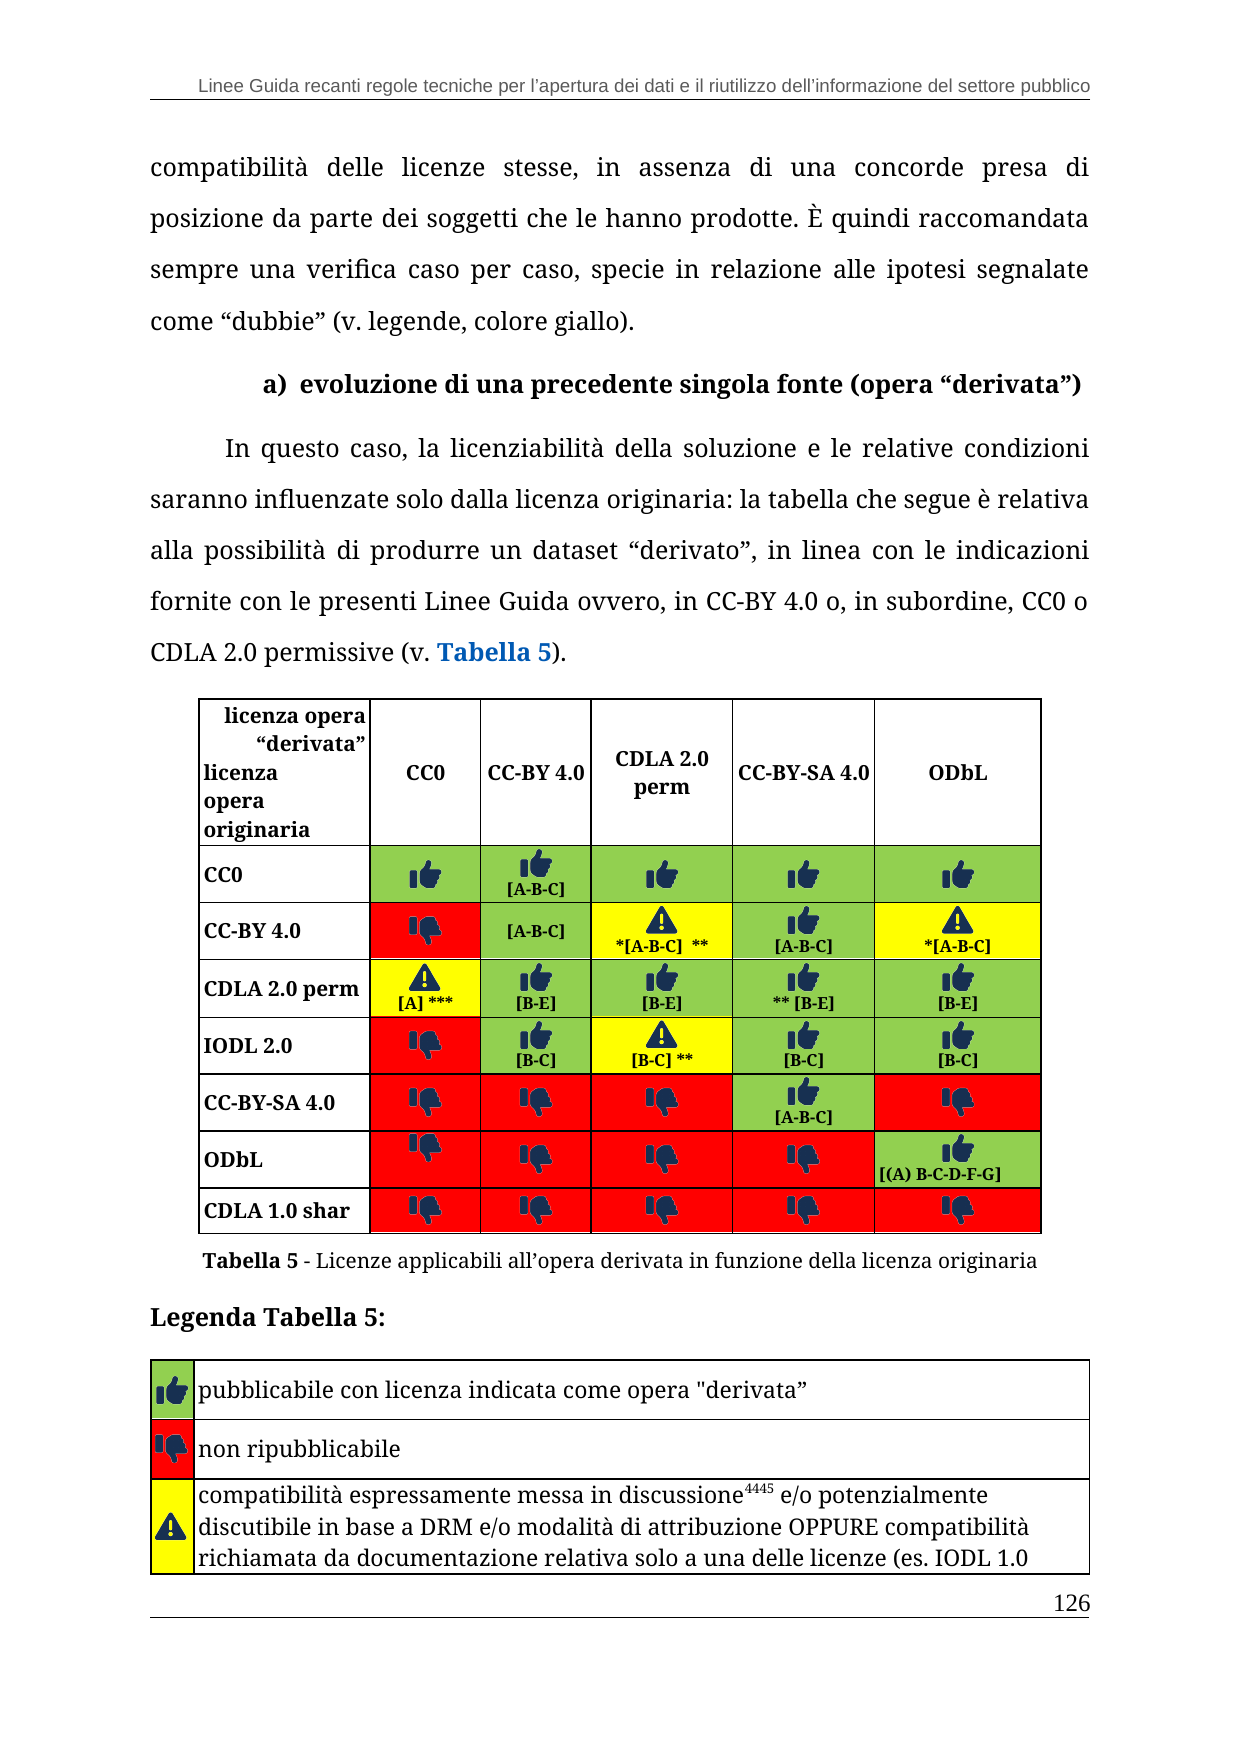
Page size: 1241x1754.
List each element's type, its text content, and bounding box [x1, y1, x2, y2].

table_cell [733, 846, 874, 902]
picture [787, 904, 820, 935]
table_cell [B-C] ** [592, 1018, 732, 1073]
picture [941, 1019, 975, 1049]
table_cell [481, 1075, 590, 1130]
table_cell ODbL [200, 1132, 369, 1187]
table_cell [A] *** [371, 960, 480, 1016]
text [150, 150, 1090, 337]
table_cell [733, 1132, 874, 1187]
table_cell [371, 1075, 480, 1130]
picture [519, 1195, 553, 1226]
picture [408, 1087, 442, 1118]
table_cell [A-B-C] [481, 903, 590, 958]
table_header CDLA 2.0 perm [592, 700, 732, 845]
picture [519, 962, 553, 992]
picture [519, 847, 553, 878]
table_cell [A-B-C] [733, 903, 874, 958]
table_cell [B-C] [481, 1018, 590, 1073]
picture [155, 1434, 188, 1464]
picture [787, 1019, 820, 1049]
table_cell [B-C] [875, 1018, 1040, 1073]
table_cell [A-B-C] [733, 1075, 874, 1130]
table_cell ** [B-E] [733, 960, 874, 1016]
picture [645, 1195, 679, 1226]
picture [409, 962, 442, 992]
table_cell *[A-B-C] [875, 903, 1040, 958]
picture [408, 1030, 442, 1061]
picture [787, 1076, 820, 1106]
picture [155, 1374, 189, 1405]
picture [519, 1087, 553, 1118]
list evoluzione di una precedente singola fonte (opera “derivata”) [262, 367, 1090, 401]
table_cell [A-B-C] [481, 846, 590, 902]
table_cell [B-C] [733, 1018, 874, 1073]
table_cell non ripubblicabile [195, 1420, 1089, 1478]
table_cell [371, 1018, 480, 1073]
table_cell [875, 846, 1040, 902]
table_cell [B-E] [481, 960, 590, 1016]
picture [787, 1144, 821, 1174]
table_cell [371, 846, 480, 902]
table_cell CC0 [200, 846, 369, 902]
table_header CC0 [371, 700, 480, 845]
picture [645, 1019, 679, 1049]
text Tabella 5 - Licenze applicabili all’opera derivata in funzione della licenza originaria [150, 1247, 1090, 1275]
table_cell [592, 1075, 732, 1130]
table_cell [875, 1075, 1040, 1130]
picture [155, 1511, 188, 1541]
table_cell [592, 1189, 732, 1232]
picture [645, 859, 679, 889]
table_cell [371, 903, 480, 958]
table_header pubblicabile con licenza indicata come opera "derivata” [195, 1361, 1089, 1418]
table_cell [371, 1189, 480, 1232]
table_header [152, 1361, 193, 1418]
picture [941, 859, 975, 889]
text In questo caso, la licenziabilità della soluzione e le relative condizioni saranno influenzate solo dalla licenza originaria: la tabella che segue è relativa alla possibilità di produrre un dataset “derivato”, in linea con le indicazioni fornite con le presenti Linee Guida ovvero, in CC-BY 4.0 o, in subordine, CC0 o CDLA 2.0 permissive (v. Tabella 5). [150, 430, 1090, 668]
picture [645, 904, 679, 935]
picture [408, 1195, 442, 1226]
picture [408, 1133, 442, 1163]
picture [941, 962, 975, 992]
text Legenda Tabella 5: [150, 1300, 1090, 1334]
picture [645, 1087, 679, 1118]
table_cell [B-E] [875, 960, 1040, 1016]
table_cell [B-E] [592, 960, 732, 1016]
table_header CC-BY 4.0 [481, 700, 590, 845]
picture [519, 1019, 553, 1049]
picture [941, 1195, 975, 1226]
table_cell [152, 1420, 193, 1478]
table_cell [875, 1189, 1040, 1232]
table_cell [481, 1132, 590, 1187]
table_header CC-BY-SA 4.0 [733, 700, 874, 845]
picture [645, 962, 679, 992]
table_cell [481, 1189, 590, 1232]
picture [941, 1133, 975, 1163]
table_cell IODL 2.0 [200, 1018, 369, 1073]
table_cell [152, 1480, 193, 1573]
table_header licenza opera “derivata” licenza opera originaria [200, 700, 369, 845]
table_cell CC-BY-SA 4.0 [200, 1075, 369, 1130]
picture [645, 1144, 679, 1174]
table_cell [(A) B-C-D-F-G] [875, 1132, 1040, 1187]
table_cell [592, 1132, 732, 1187]
picture [941, 904, 974, 935]
table_cell CC-BY 4.0 [200, 903, 369, 958]
picture [941, 1087, 975, 1118]
table_cell CDLA 2.0 perm [200, 960, 369, 1016]
picture [787, 859, 820, 889]
table_cell CDLA 1.0 shar [200, 1189, 369, 1232]
picture [408, 916, 442, 946]
table_cell *[A-B-C] ** [592, 903, 732, 958]
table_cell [195, 1480, 1089, 1573]
picture [408, 859, 442, 889]
table_cell [592, 846, 732, 902]
table_cell [371, 1132, 480, 1187]
picture [787, 1195, 821, 1226]
table_header ODbL [875, 700, 1040, 845]
picture [519, 1144, 553, 1174]
picture [787, 962, 820, 992]
table_cell [733, 1189, 874, 1232]
